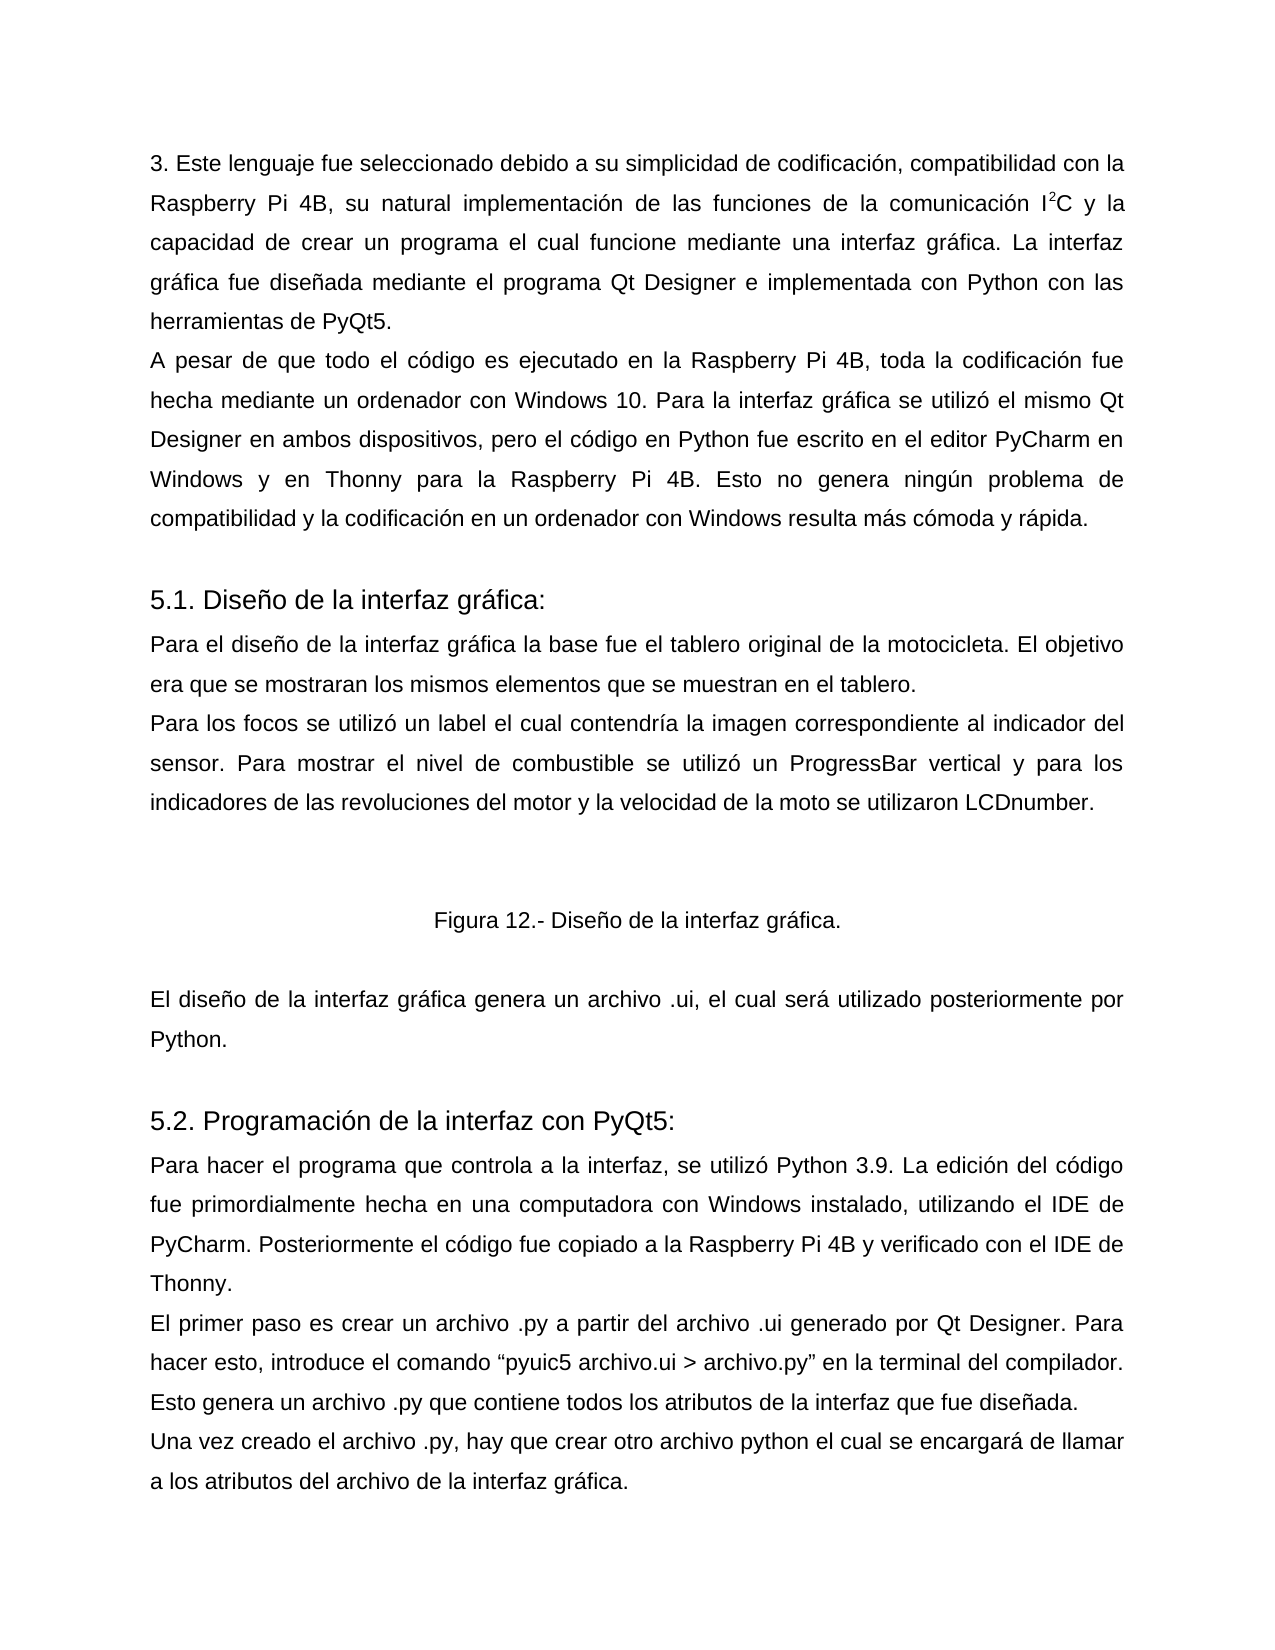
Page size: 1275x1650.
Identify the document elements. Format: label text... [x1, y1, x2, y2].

list Para el diseño de la interfaz gráfica la base fue el tablero original de la motocicleta. El objetivo era que se mostraran los mismos elementos que se muestran en el tablero. [150, 631, 1125, 697]
list Figura 12.- Diseño de la interfaz gráfica. [150, 907, 1125, 934]
list Programación de la interfaz con PyQt5: [150, 1105, 1125, 1136]
list Diseño de la interfaz gráfica: [150, 584, 1125, 616]
list Para los focos se utilizó un label el cual contendría la imagen correspondiente al indicador del sensor. Para mostrar el nivel de combustible se utilizó un ProgressBar vertical y para los indicadores de las revoluciones del motor y la velocidad de la moto se utilizaron LCDnumber. [150, 710, 1125, 815]
list Para hacer el programa que controla a la interfaz, se utilizó Python 3.9. La edición del código fue primordialmente hecha en una computadora con Windows instalado, utilizando el IDE de PyCharm. Posteriormente el código fue copiado a la Raspberry Pi 4B y verificado con el IDE de Thonny. [150, 1152, 1125, 1297]
list A pesar de que todo el código es ejecutado en la Raspberry Pi 4B, toda la codificación fue hecha mediante un ordenador con Windows 10. Para la interfaz gráfica se utilizó el mismo Qt Designer en ambos dispositivos, pero el código en Python fue escrito en el editor PyCharm en Windows y en Thonny para la Raspberry Pi 4B. Esto no genera ningún problema de compatibilidad y la codificación en un ordenador con Windows resulta más cómoda y rápida. [150, 347, 1125, 532]
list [150, 150, 1125, 334]
list El primer paso es crear un archivo .py a partir del archivo .ui generado por Qt Designer. Para hacer esto, introduce el comando “pyuic5 archivo.ui > archivo.py” en la terminal del compilador. Esto genera un archivo .py que contiene todos los atributos de la interfaz que fue diseñada. [150, 1310, 1125, 1415]
list Una vez creado el archivo .py, hay que crear otro archivo python el cual se encargará de llamar a los atributos del archivo de la interfaz gráfica. [150, 1428, 1125, 1494]
list El diseño de la interfaz gráfica genera un archivo .ui, el cual será utilizado posteriormente por Python. [150, 986, 1125, 1052]
